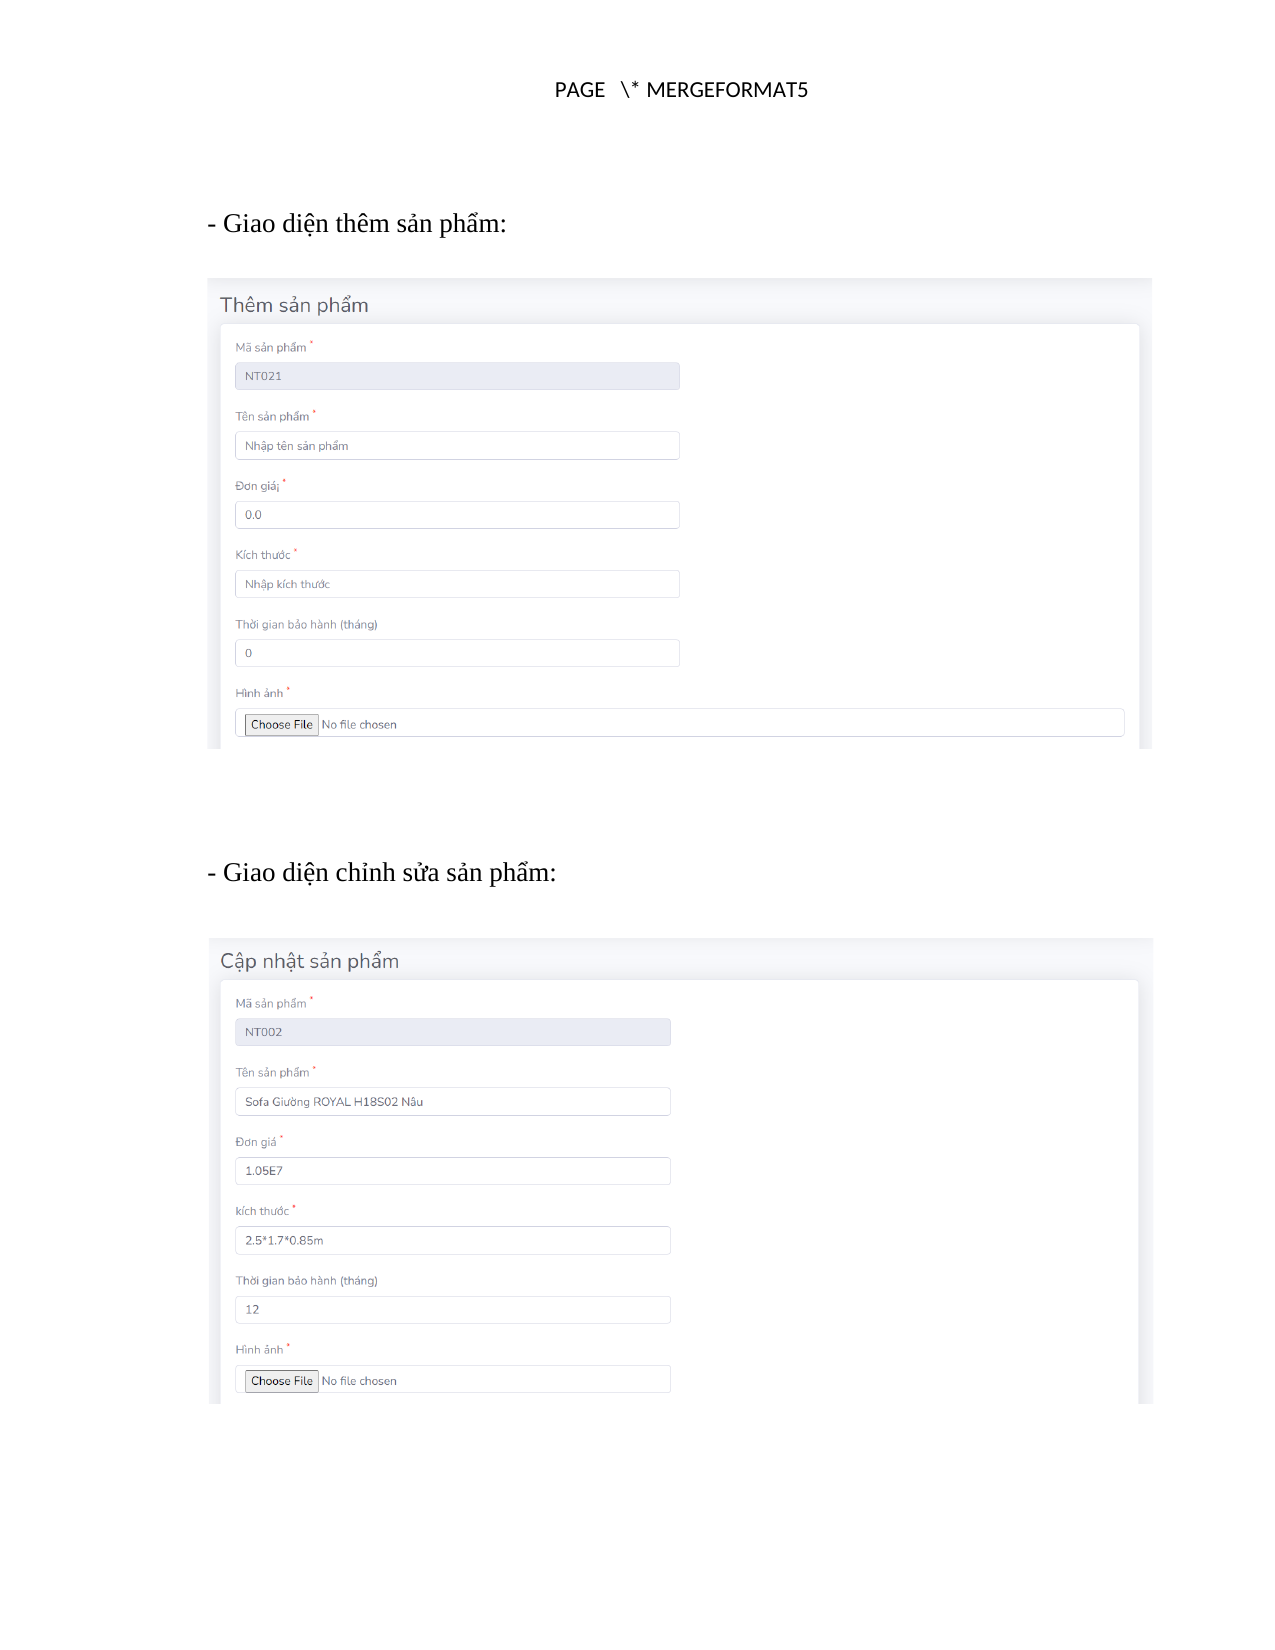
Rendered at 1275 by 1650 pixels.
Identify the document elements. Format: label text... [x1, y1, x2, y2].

picture [208, 938, 1152, 1403]
text - Giao diện thêm sản phẩm: [207, 207, 1156, 238]
picture [207, 278, 1151, 748]
text - Giao diện chỉnh sửa sản phẩm: [207, 856, 1156, 887]
